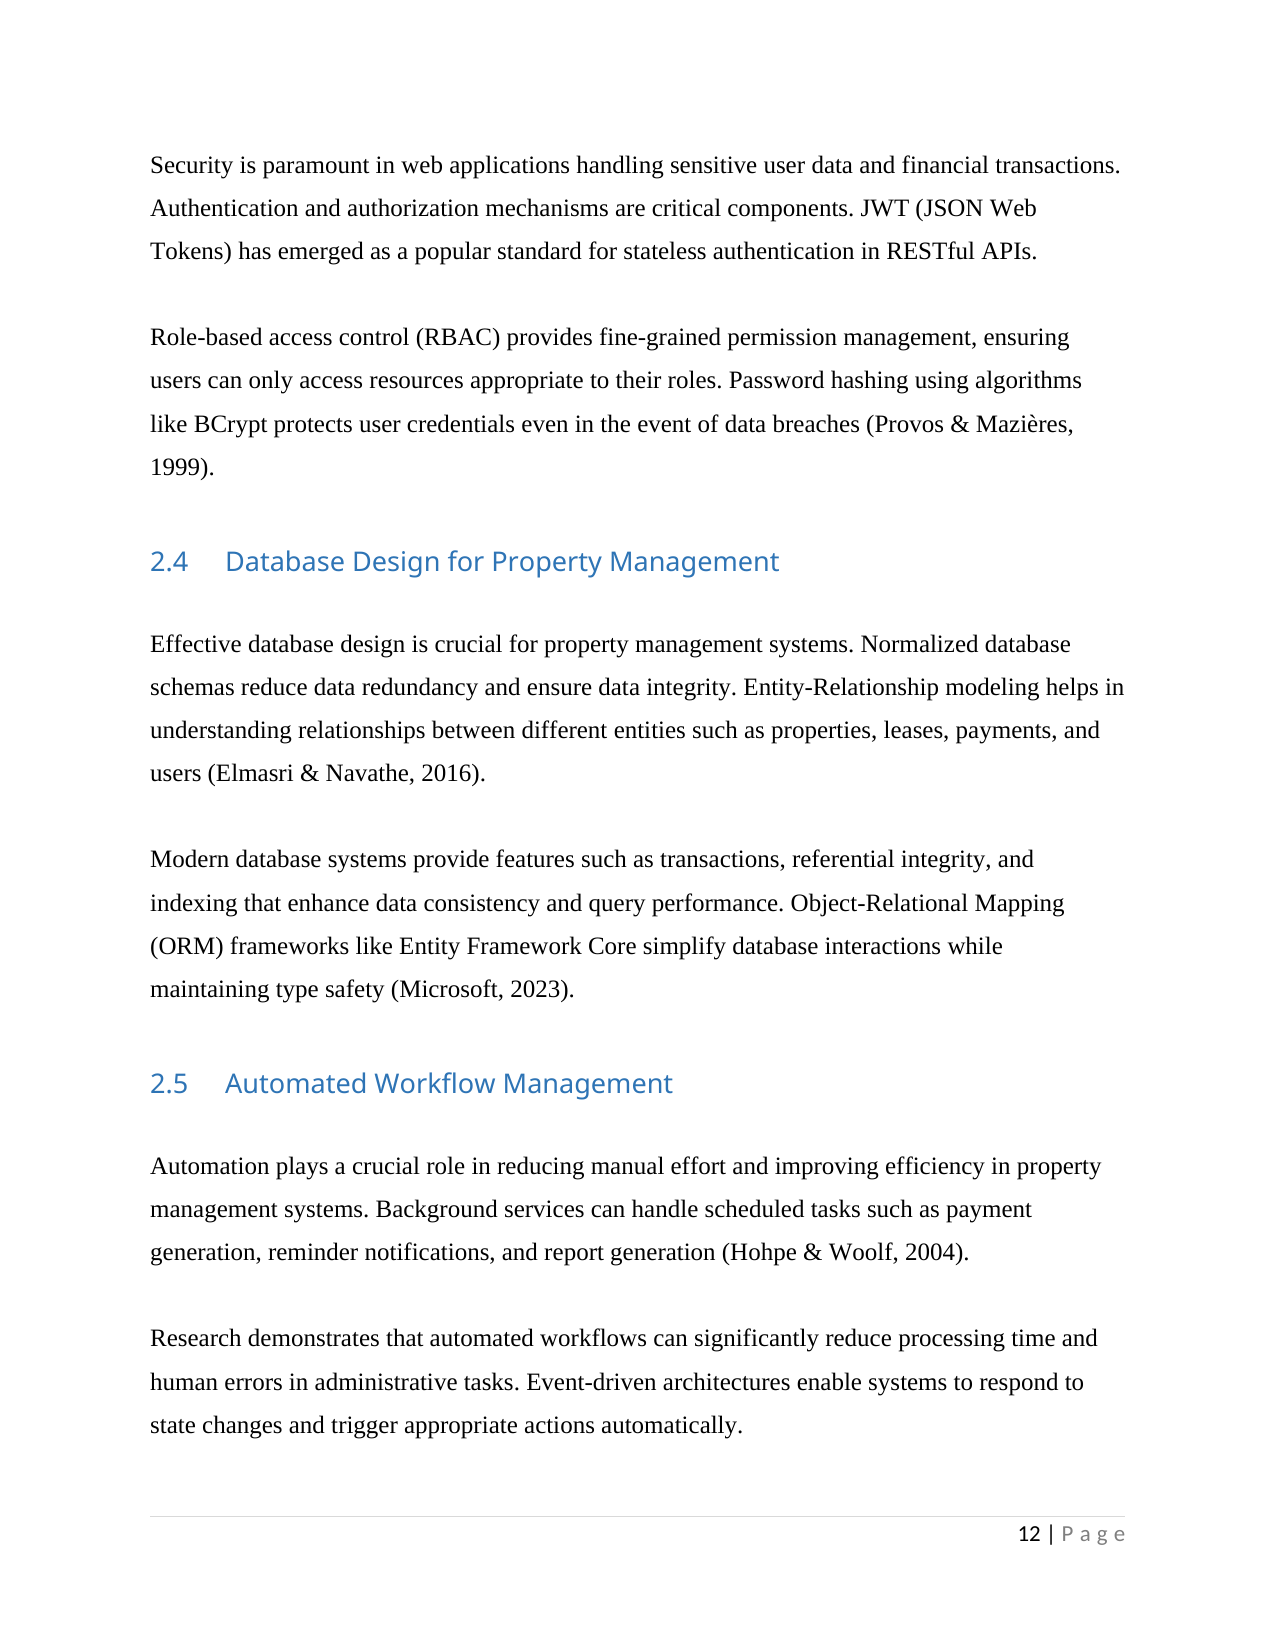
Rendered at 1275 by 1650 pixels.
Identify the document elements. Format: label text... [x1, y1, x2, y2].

subtitle 2.4 Database Design for Property Management [150, 542, 1125, 579]
text Effective database design is crucial for property management systems. Normalized database schemas reduce data redundancy and ensure data integrity. Entity-Relationship modeling helps in understanding relationships between different entities such as properties, leases, payments, and users (Elmasri & Navathe, 2016). [150, 629, 1125, 787]
text Role-based access control (RBAC) provides fine-grained permission management, ensuring users can only access resources appropriate to their roles. Password hashing using algorithms like BCrypt protects user credentials even in the event of data breaches (Provos & Mazières, 1999). [150, 322, 1125, 481]
text Security is paramount in web applications handling sensitive user data and financial transactions. Authentication and authorization mechanisms are critical components. JWT (JSON Web Tokens) has emerged as a popular standard for stateless authentication in RESTful APIs. [150, 150, 1125, 265]
text Modern database systems provide features such as transactions, referential integrity, and indexing that enhance data consistency and query performance. Object-Relational Mapping (ORM) frameworks like Entity Framework Core simplify database interactions while maintaining type safety (Microsoft, 2023). [150, 844, 1125, 1003]
subtitle 2.5 Automated Workflow Management [150, 1064, 1125, 1101]
text Automation plays a crucial role in reducing manual effort and improving efficiency in property management systems. Background services can handle scheduled tasks such as payment generation, reminder notifications, and report generation (Hohpe & Woolf, 2004). [150, 1151, 1125, 1266]
text Research demonstrates that automated workflows can significantly reduce processing time and human errors in administrative tasks. Event-driven architectures enable systems to respond to state changes and trigger appropriate actions automatically. [150, 1323, 1125, 1438]
